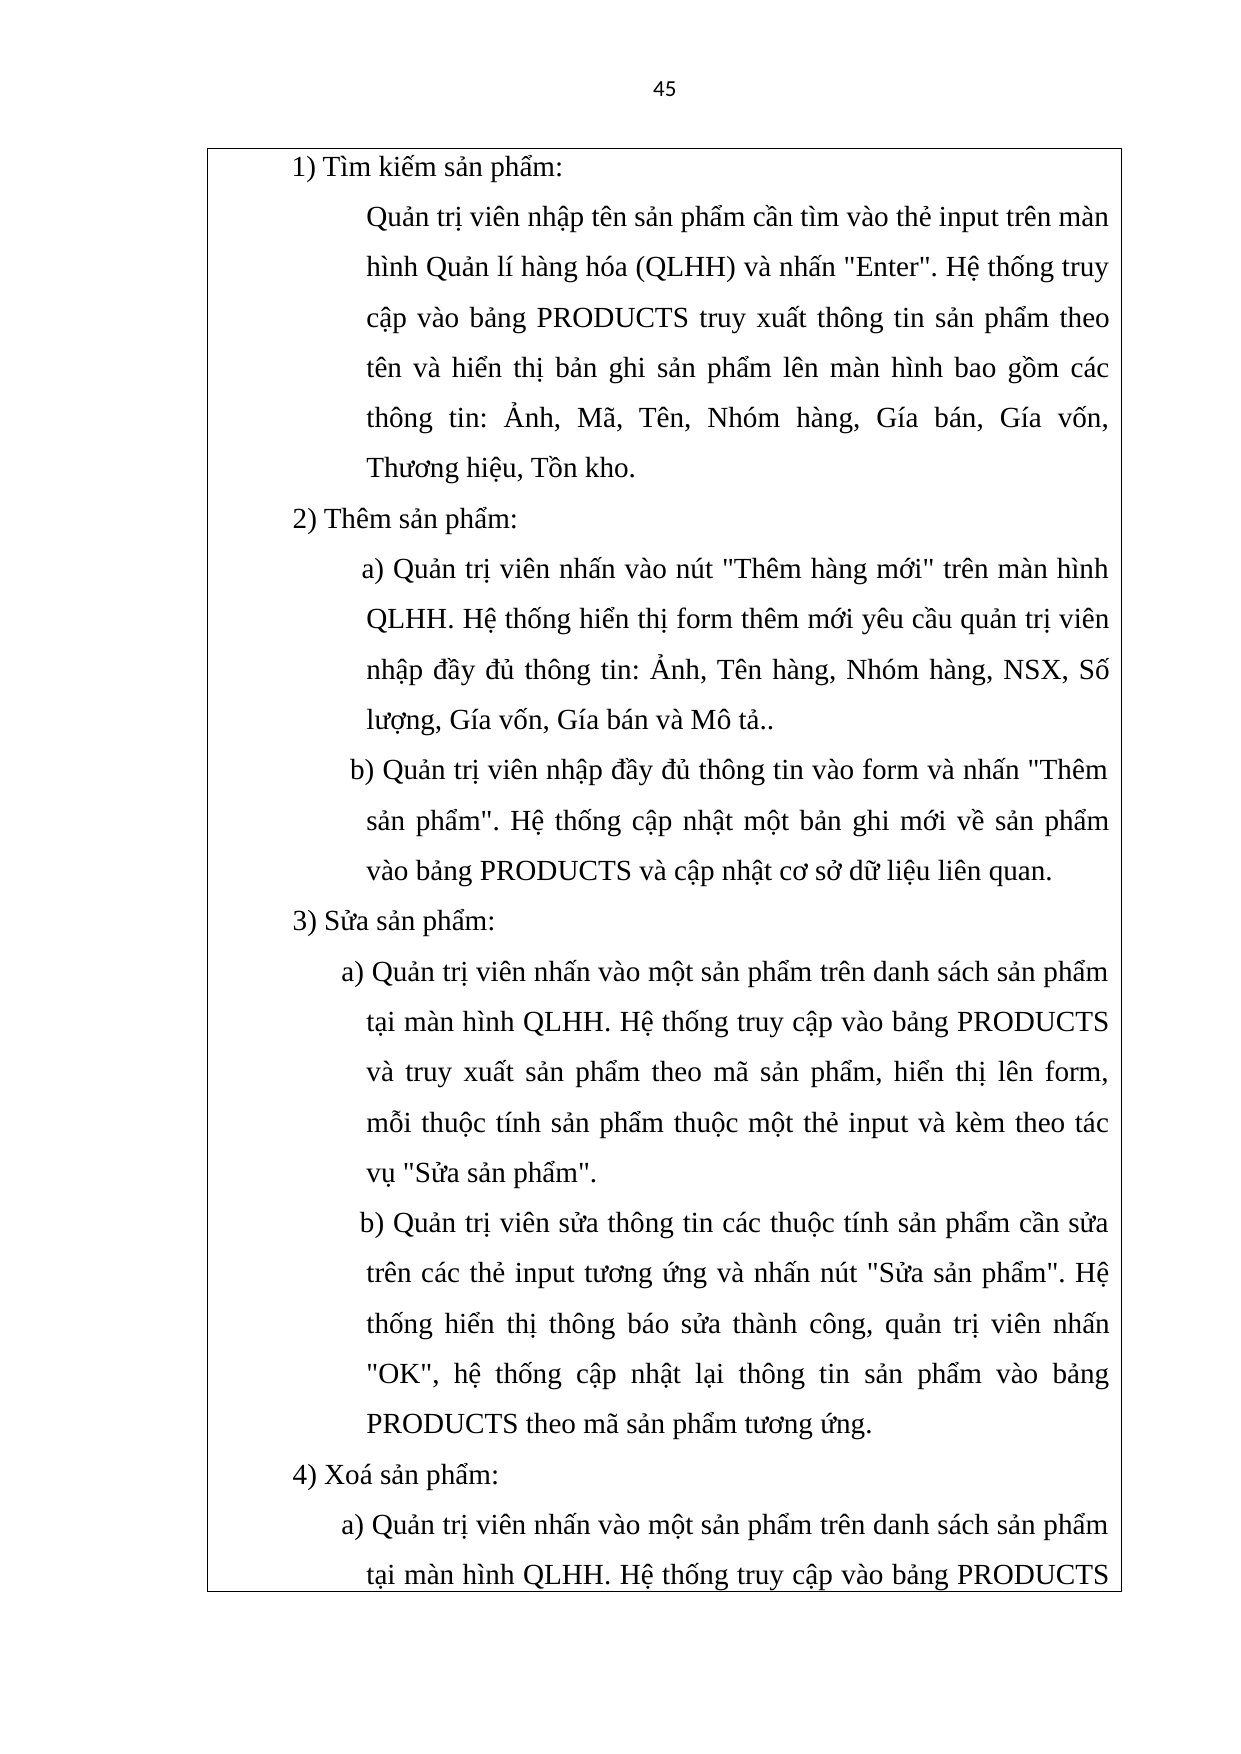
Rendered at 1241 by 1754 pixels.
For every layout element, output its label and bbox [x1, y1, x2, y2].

table_header [208, 149, 1121, 1591]
